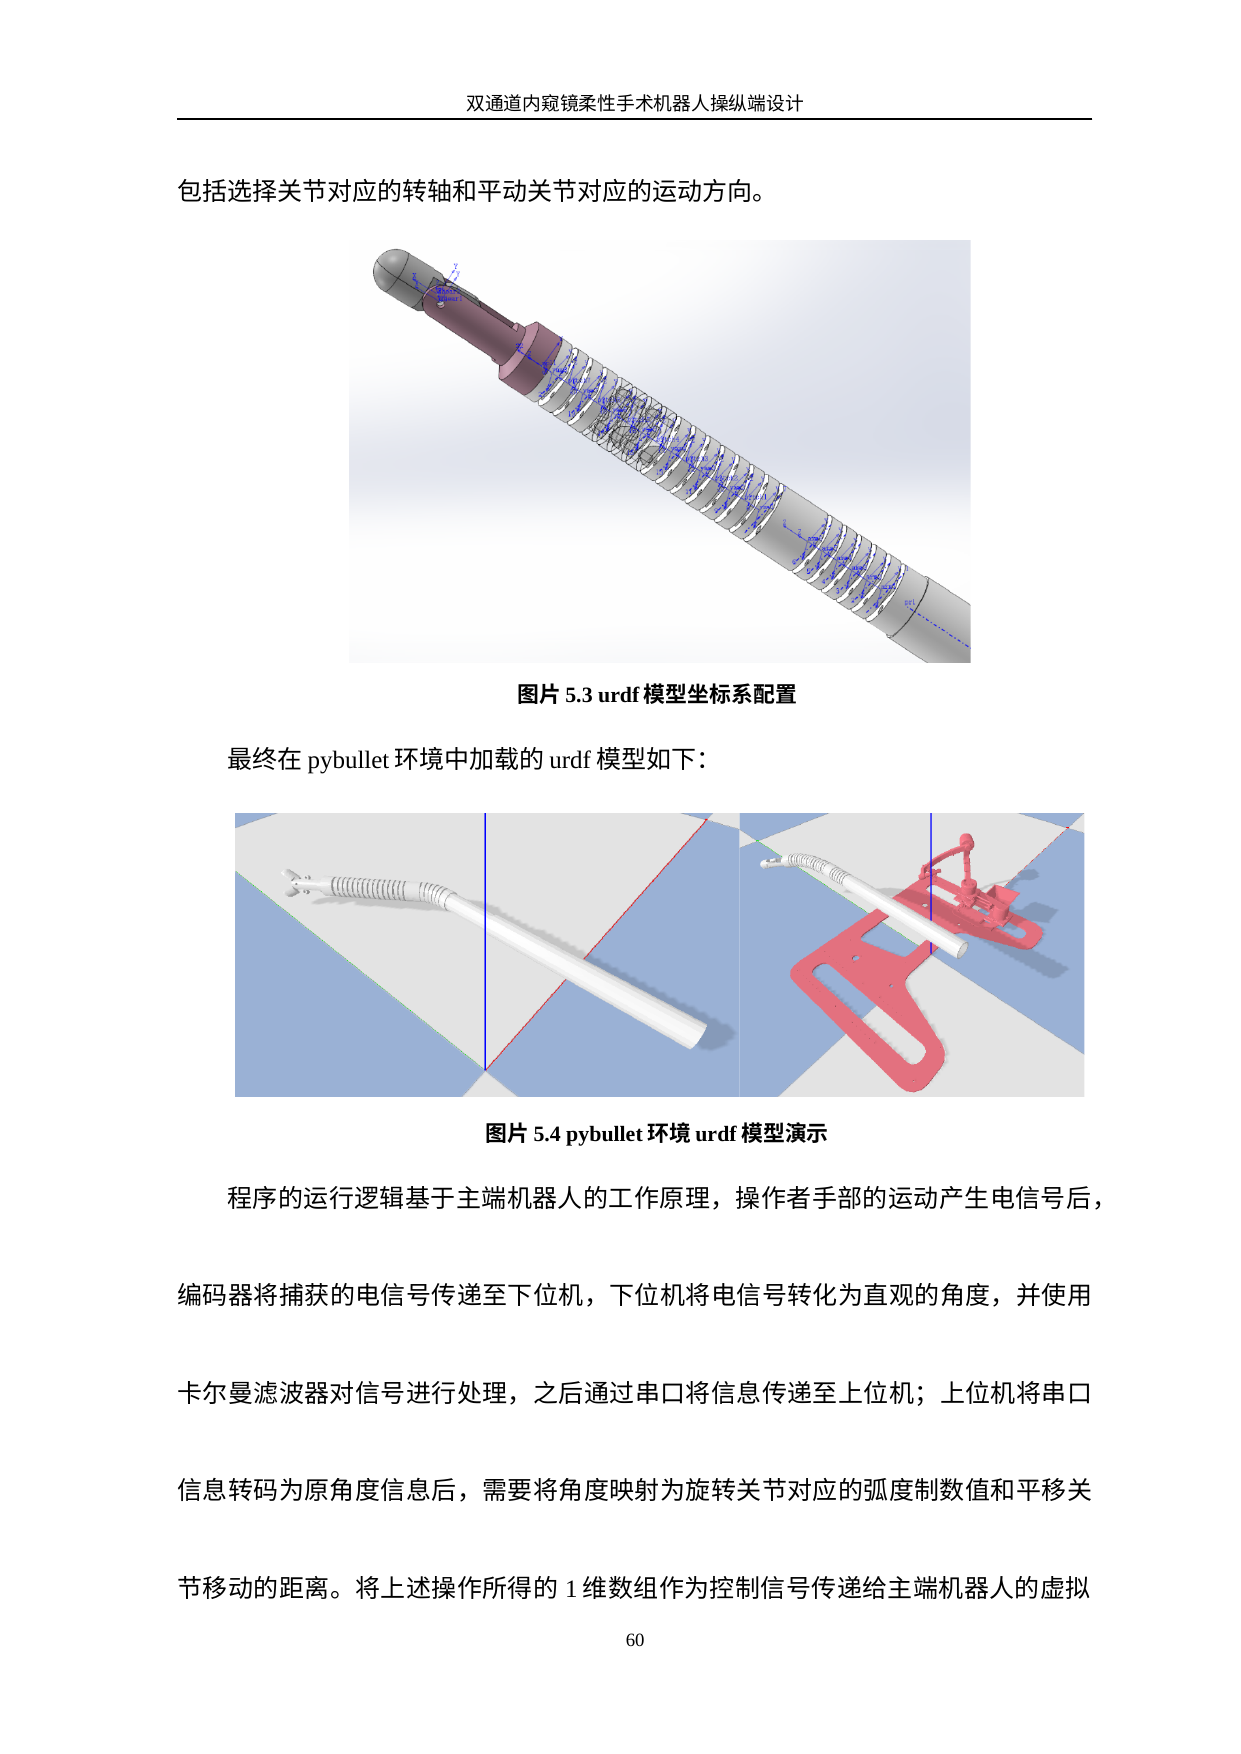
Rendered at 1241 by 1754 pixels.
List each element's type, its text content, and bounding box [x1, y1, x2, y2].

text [177, 157, 1092, 222]
picture [235, 813, 1085, 1097]
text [177, 1164, 1092, 1619]
text 图片5.4 pybullet环境urdf模型演示 [177, 1115, 1092, 1148]
picture [349, 240, 971, 663]
text 最终在pybullet环境中加载的urdf模型如下： [177, 725, 1092, 790]
text 图片5.3 urdf模型坐标系配置 [177, 677, 1092, 709]
